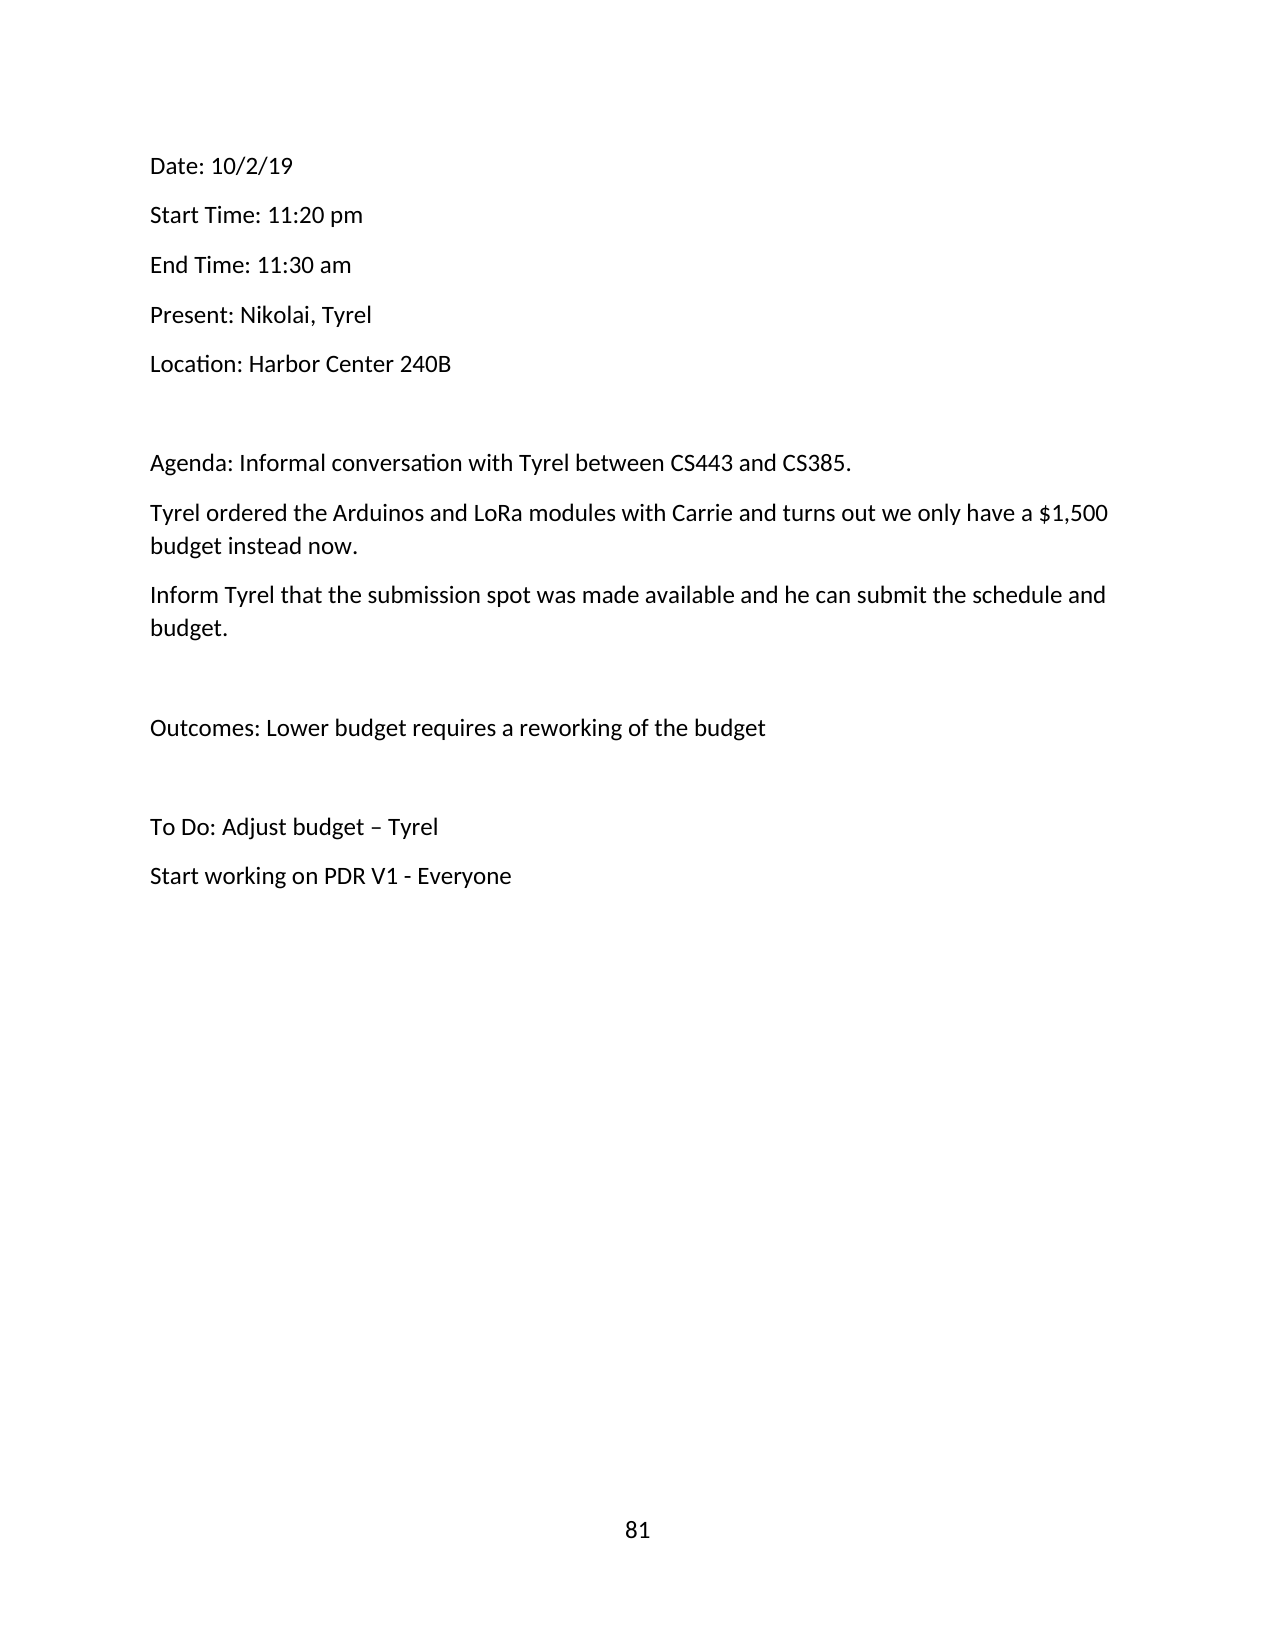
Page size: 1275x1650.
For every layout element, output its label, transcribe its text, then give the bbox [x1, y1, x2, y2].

text Inform Tyrel that the submission spot was made available and he can submit the schedule and budget. [150, 579, 1125, 643]
text Location: Harbor Center 240B [150, 348, 1125, 379]
text Start Time: 11:20 pm [150, 199, 1125, 230]
text Agenda: Informal conversation with Tyrel between CS443 and CS385. [150, 447, 1125, 478]
text End Time: 11:30 am [150, 249, 1125, 280]
text Tyrel ordered the Arduinos and LoRa modules with Carrie and turns out we only have a $1,500 budget instead now. [150, 497, 1125, 561]
text Outcomes: Lower budget requires a reworking of the budget [150, 712, 1125, 742]
text Present: Nikolai, Tyrel [150, 299, 1125, 329]
text To Do: Adjust budget – Tyrel [150, 811, 1125, 841]
text Start working on PDR V1 - Everyone [150, 860, 1125, 891]
text Date: 10/2/19 [150, 150, 1125, 181]
